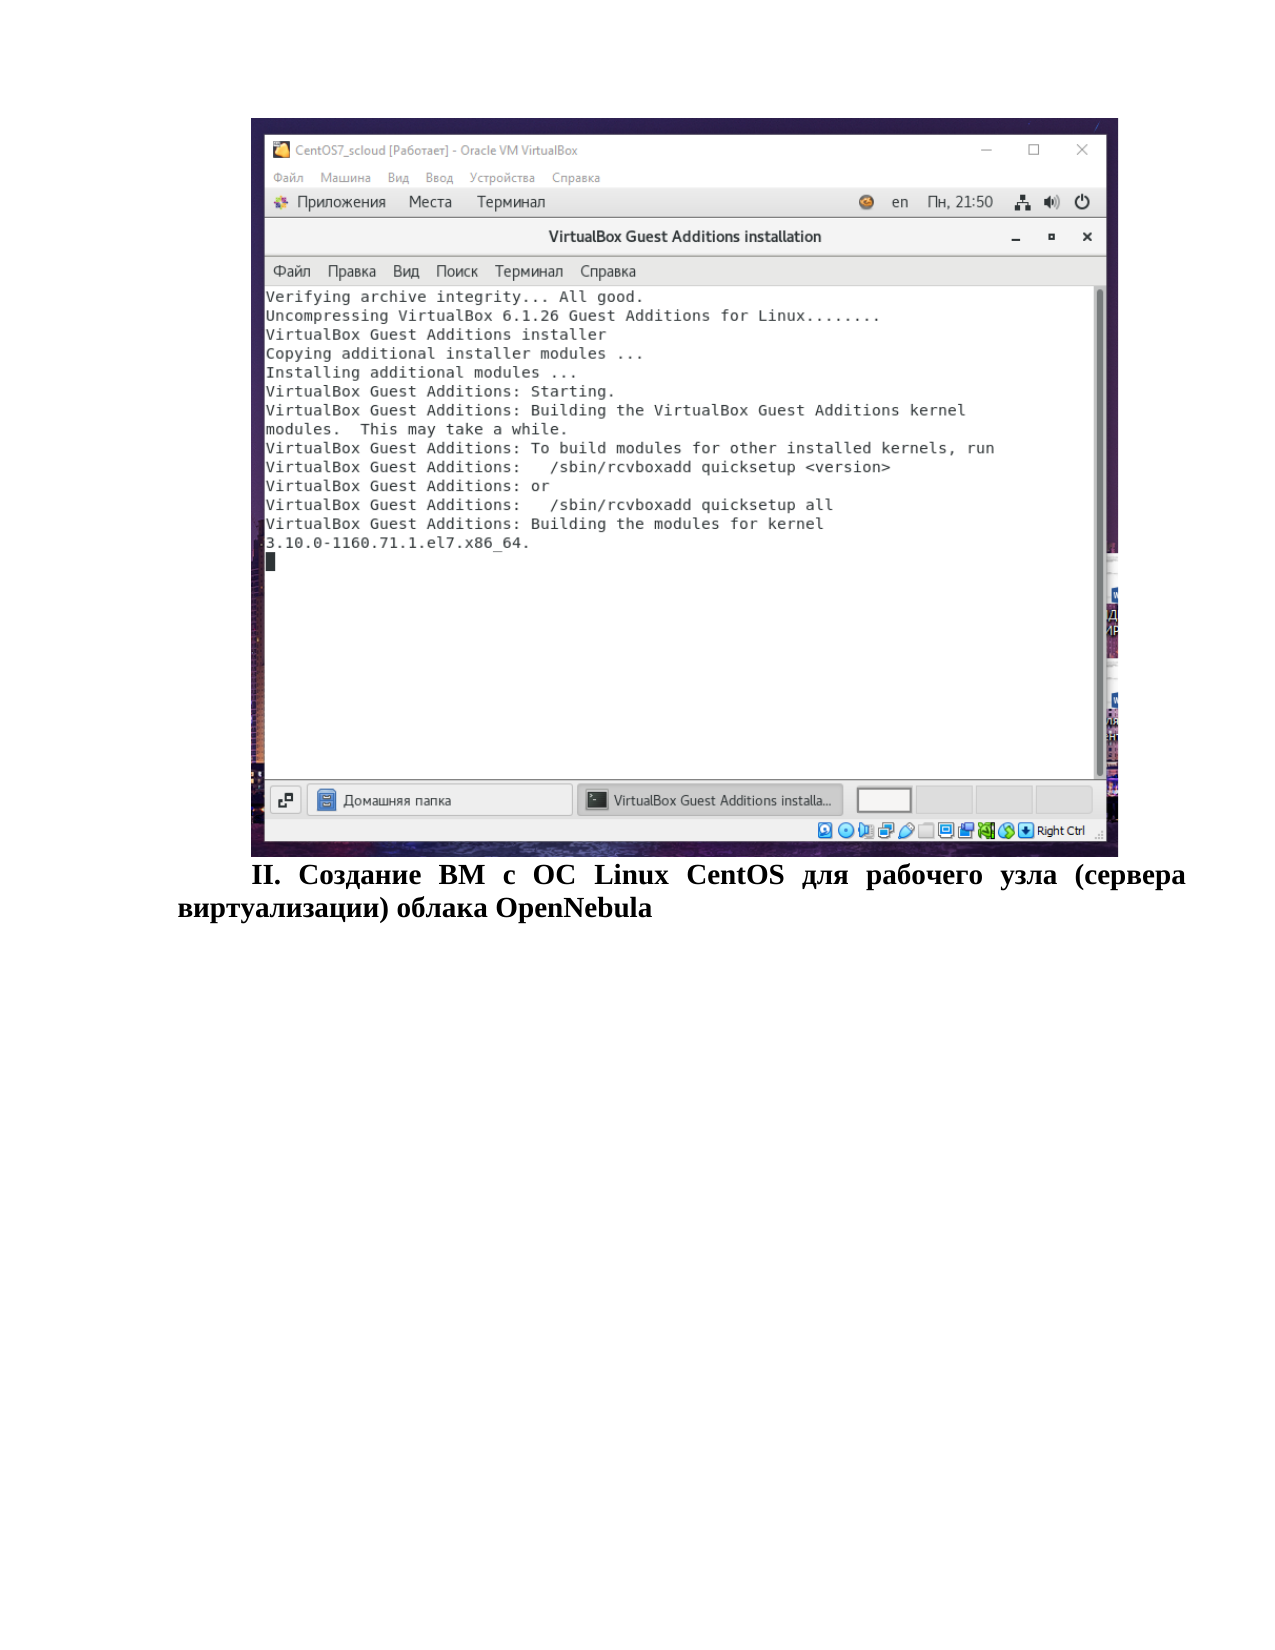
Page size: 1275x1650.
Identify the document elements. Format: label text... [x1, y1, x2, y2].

picture [251, 118, 1119, 857]
text II. Создание ВМ с ОС Linux CentOS для рабочего узла (сервера виртуализации) облака OpenNebula [177, 857, 1186, 924]
